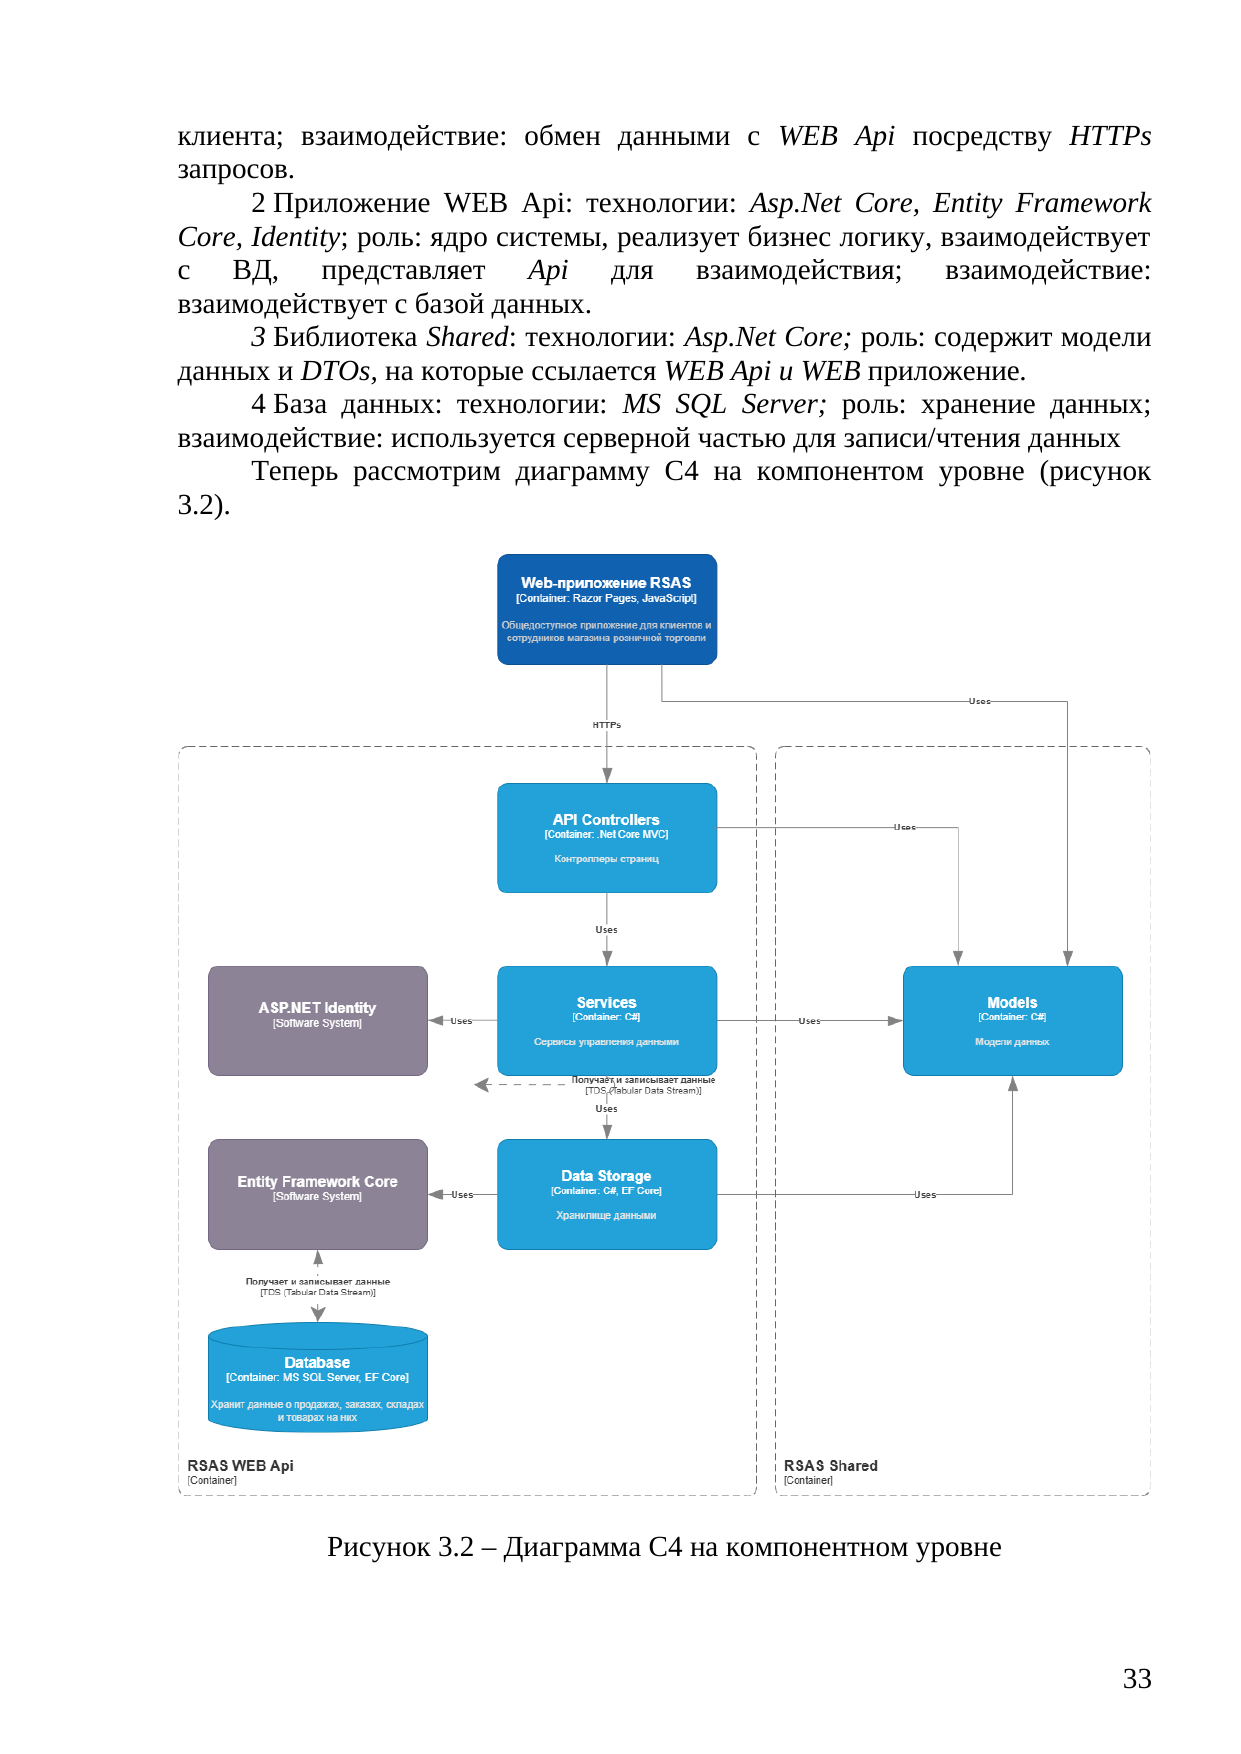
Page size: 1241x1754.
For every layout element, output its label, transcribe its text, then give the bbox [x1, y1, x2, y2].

picture [178, 554, 1151, 1496]
list База данных: технологии: MS SQL Server; роль: хранение данных; взаимодействие: используется серверной частью для записи/чтения данных [177, 386, 1152, 453]
text Теперь рассмотрим диаграмму С4 на компонентом уровне (рисунок 3.2). [177, 453, 1152, 521]
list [177, 118, 1152, 185]
list Библиотека Shared: технологии: Asp.Net Core; роль: содержит модели данных и DTOs, на которые ссылается WEB Api и WEB приложение. [177, 319, 1152, 386]
list Приложение WEB Api: технологии: Asp.Net Core, Entity Framework Core, Identity; роль: ядро системы, реализует бизнес логику, взаимодействует с ВД, представляет Api для взаимодействия; взаимодействие: взаимодействует с базой данных. [177, 185, 1152, 319]
text Рисунок 3.2 – Диаграмма С4 на компонентном уровне [177, 1529, 1152, 1563]
